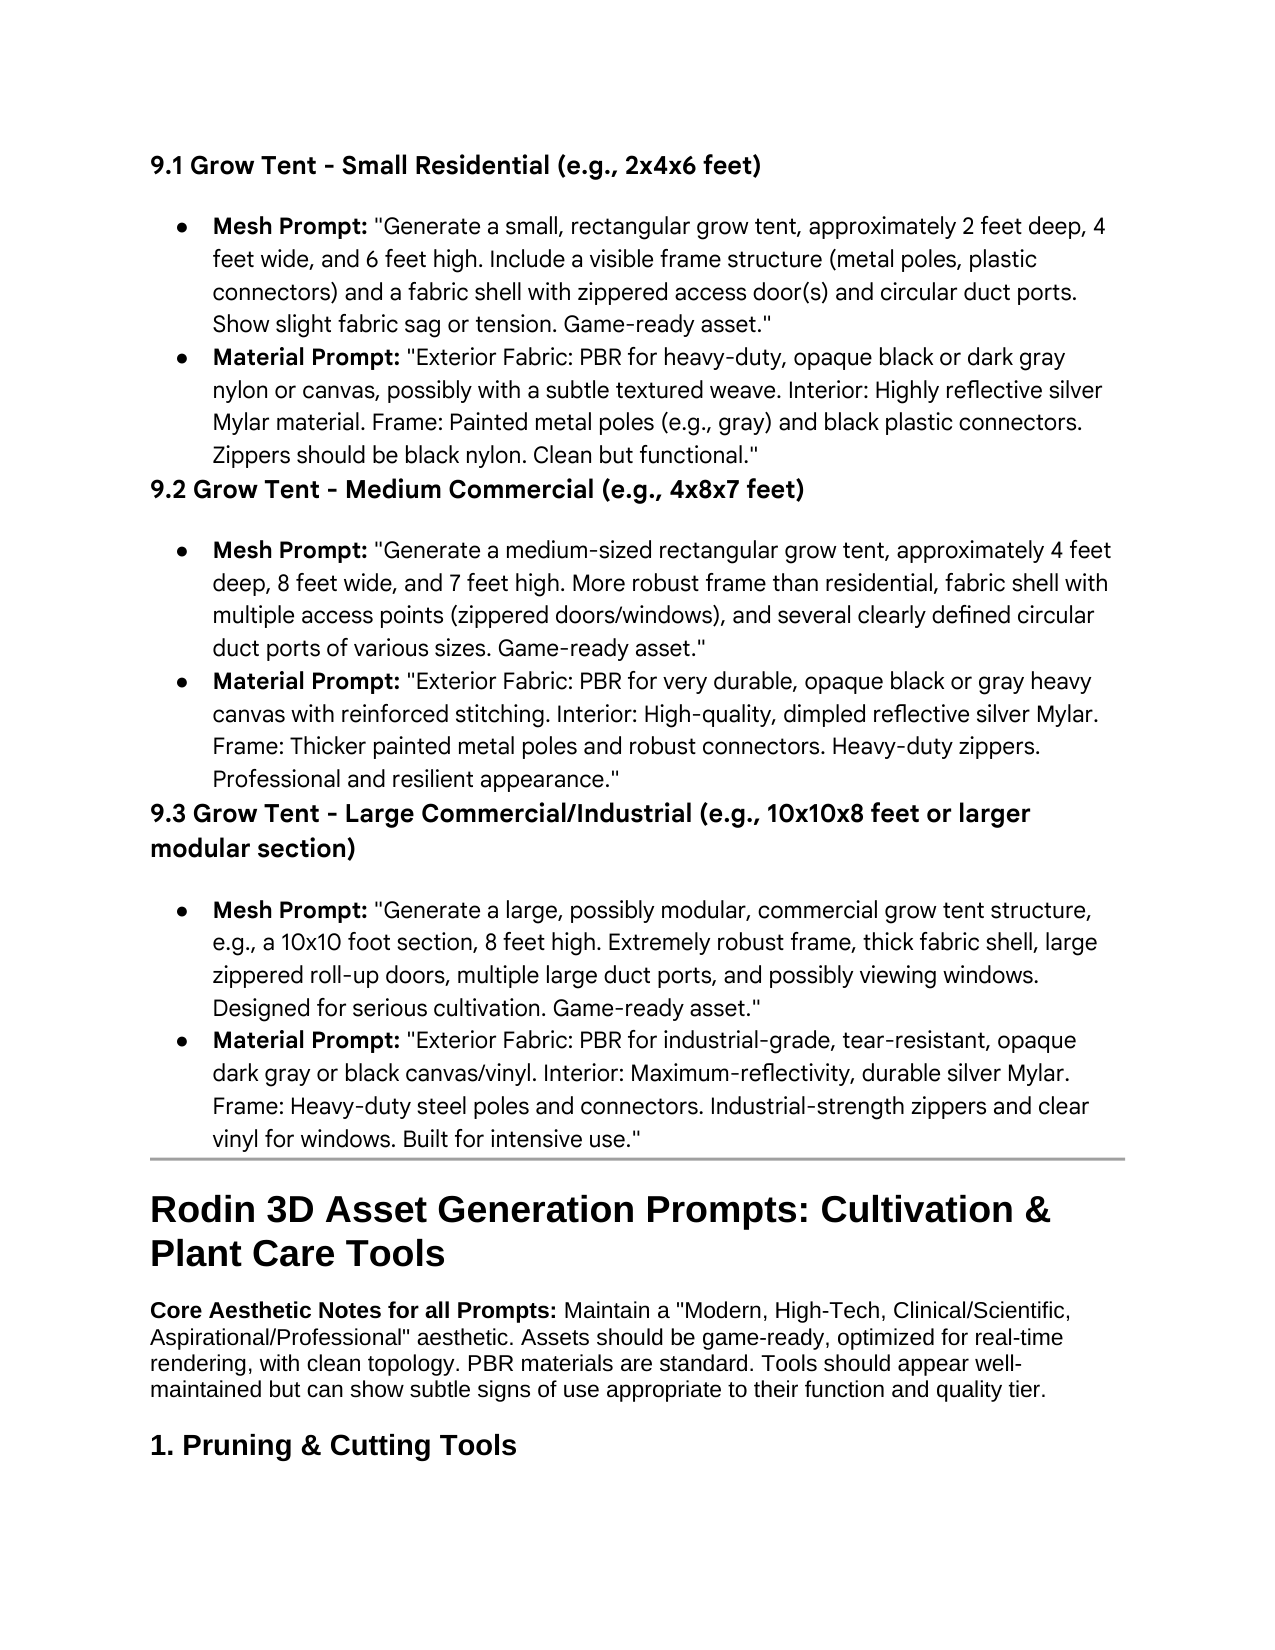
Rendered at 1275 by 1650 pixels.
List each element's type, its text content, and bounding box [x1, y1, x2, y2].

list Mesh Prompt: "Generate a small, rectangular grow tent, approximately 2 feet deep, 4 feet wide, and 6 feet high. Include a visible frame structure (metal poles, plastic connectors) and a fabric shell with zippered access door(s) and circular duct ports. Show slight fabric sag or tension. Game-ready asset." [175, 212, 1125, 339]
subtitle 9.1 Grow Tent - Small Residential (e.g., 2x4x6 feet) [150, 150, 1125, 181]
list Mesh Prompt: "Generate a large, possibly modular, commercial grow tent structure, e.g., a 10x10 foot section, 8 feet high. Extremely robust frame, thick fabric shell, large zippered roll-up doors, multiple large duct ports, and possibly viewing windows. Designed for serious cultivation. Game-ready asset." [175, 896, 1125, 1023]
list Material Prompt: "Exterior Fabric: PBR for heavy-duty, opaque black or dark gray nylon or canvas, possibly with a subtle textured weave. Interior: Highly reflective silver Mylar material. Frame: Painted metal poles (e.g., gray) and black plastic connectors. Zippers should be black nylon. Clean but functional." [175, 343, 1125, 470]
subtitle 9.2 Grow Tent - Medium Commercial (e.g., 4x8x7 feet) [150, 474, 1125, 505]
list Material Prompt: "Exterior Fabric: PBR for industrial-grade, tear-resistant, opaque dark gray or black canvas/vinyl. Interior: Maximum-reflectivity, durable silver Mylar. Frame: Heavy-duty steel poles and connectors. Industrial-strength zippers and clear vinyl for windows. Built for intensive use." [175, 1027, 1125, 1154]
text Core Aesthetic Notes for all Prompts: Maintain a "Modern, High-Tech, Clinical/Scientific, Aspirational/Professional" aesthetic. Assets should be game-ready, optimized for real-time rendering, with clean topology. PBR materials are standard. Tools should appear well-maintained but can show subtle signs of use appropriate to their function and quality tier. [150, 1297, 1125, 1403]
subtitle 1. Pruning & Cutting Tools [150, 1428, 1125, 1461]
list Mesh Prompt: "Generate a medium-sized rectangular grow tent, approximately 4 feet deep, 8 feet wide, and 7 feet high. More robust frame than residential, fabric shell with multiple access points (zippered doors/windows), and several clearly defined circular duct ports of various sizes. Game-ready asset." [175, 536, 1125, 663]
subtitle 9.3 Grow Tent - Large Commercial/Industrial (e.g., 10x10x8 feet or larger modular section) [150, 798, 1125, 865]
list Material Prompt: "Exterior Fabric: PBR for very durable, opaque black or gray heavy canvas with reinforced stitching. Interior: High-quality, dimpled reflective silver Mylar. Frame: Thicker painted metal poles and robust connectors. Heavy-duty zippers. Professional and resilient appearance." [175, 667, 1125, 794]
subtitle Rodin 3D Asset Generation Prompts: Cultivation & Plant Care Tools [150, 1188, 1125, 1274]
